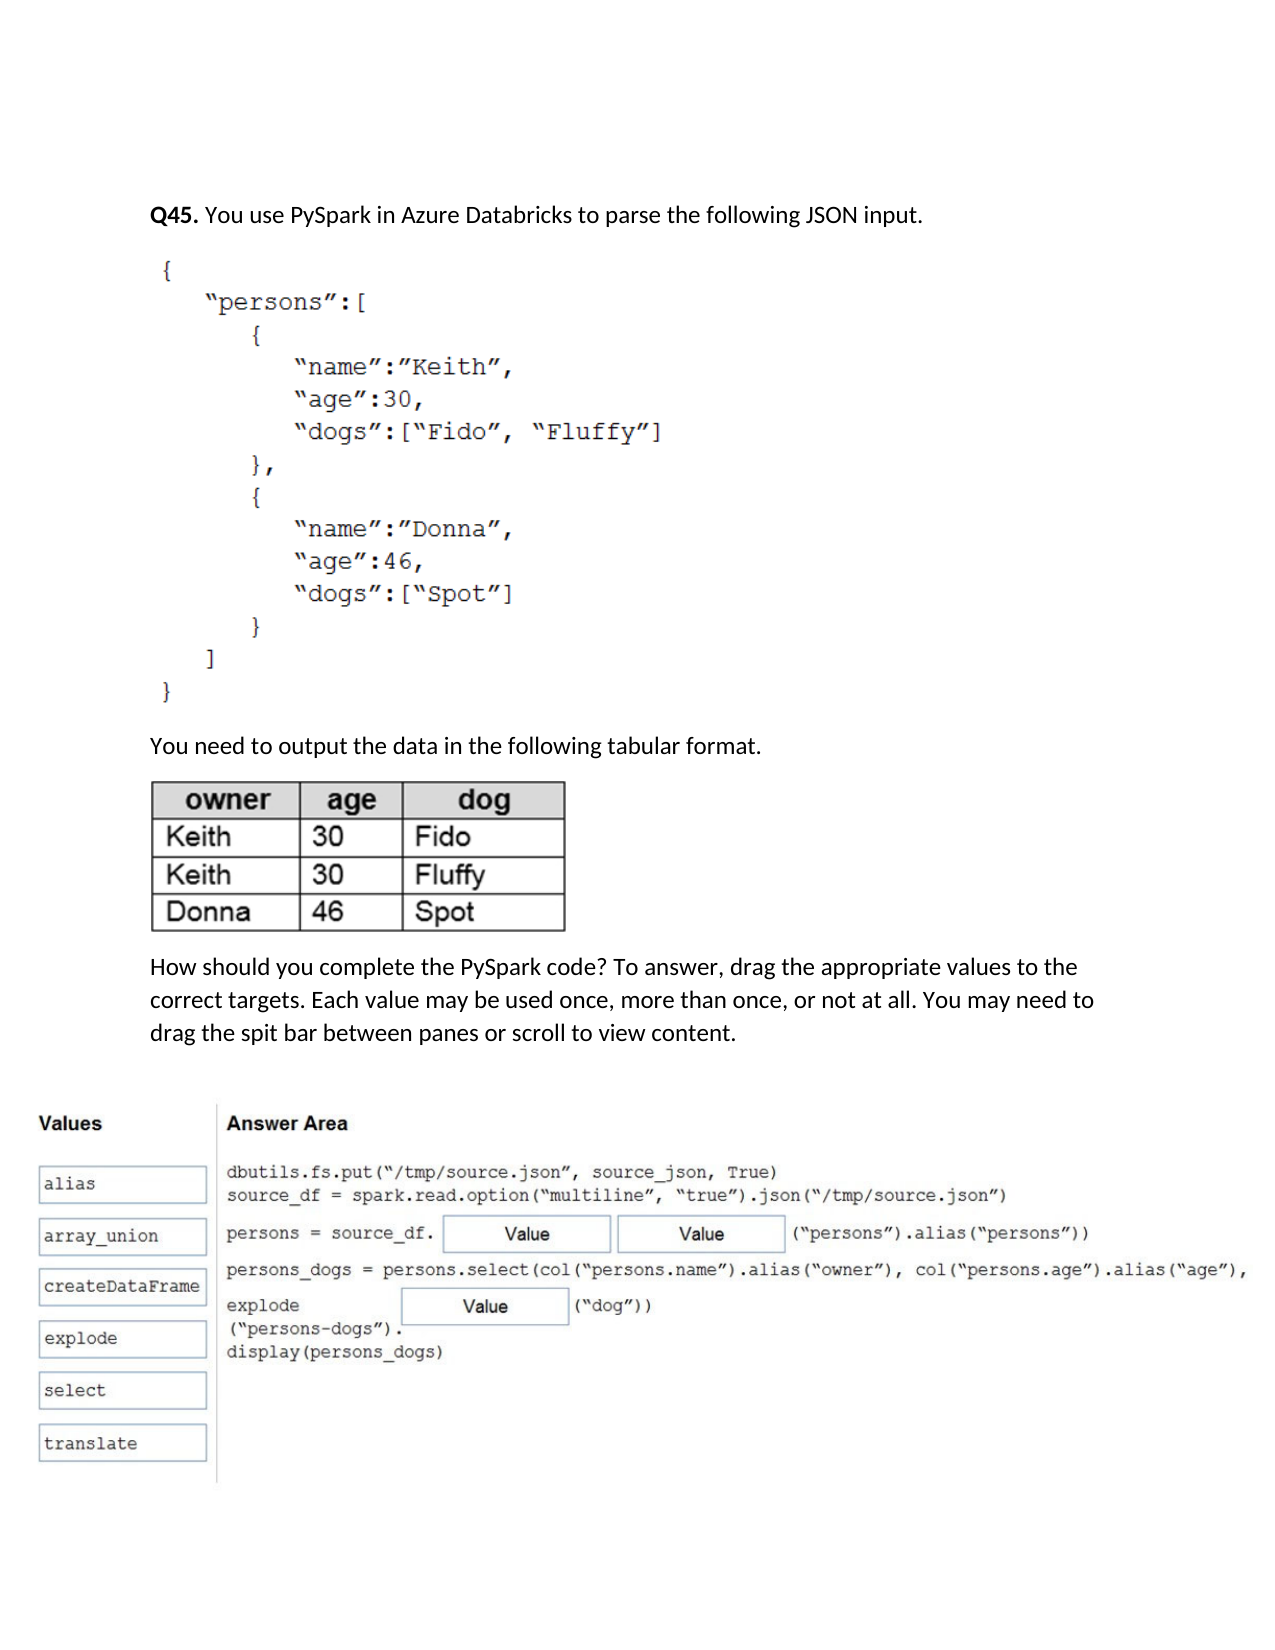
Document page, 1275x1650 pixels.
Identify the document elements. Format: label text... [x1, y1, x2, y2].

picture [150, 780, 567, 933]
picture [150, 249, 676, 712]
picture [21, 1081, 1254, 1507]
text You need to output the data in the following tabular format. [150, 731, 1125, 761]
text How should you complete the PySpark code? To answer, drag the appropriate values to the correct targets. Each value may be used once, more than once, or not at all. You may need to drag the spit bar between panes or scroll to view content. [150, 951, 1125, 1048]
text Q45. You use PySpark in Azure Databricks to parse the following JSON input. [150, 199, 1125, 230]
